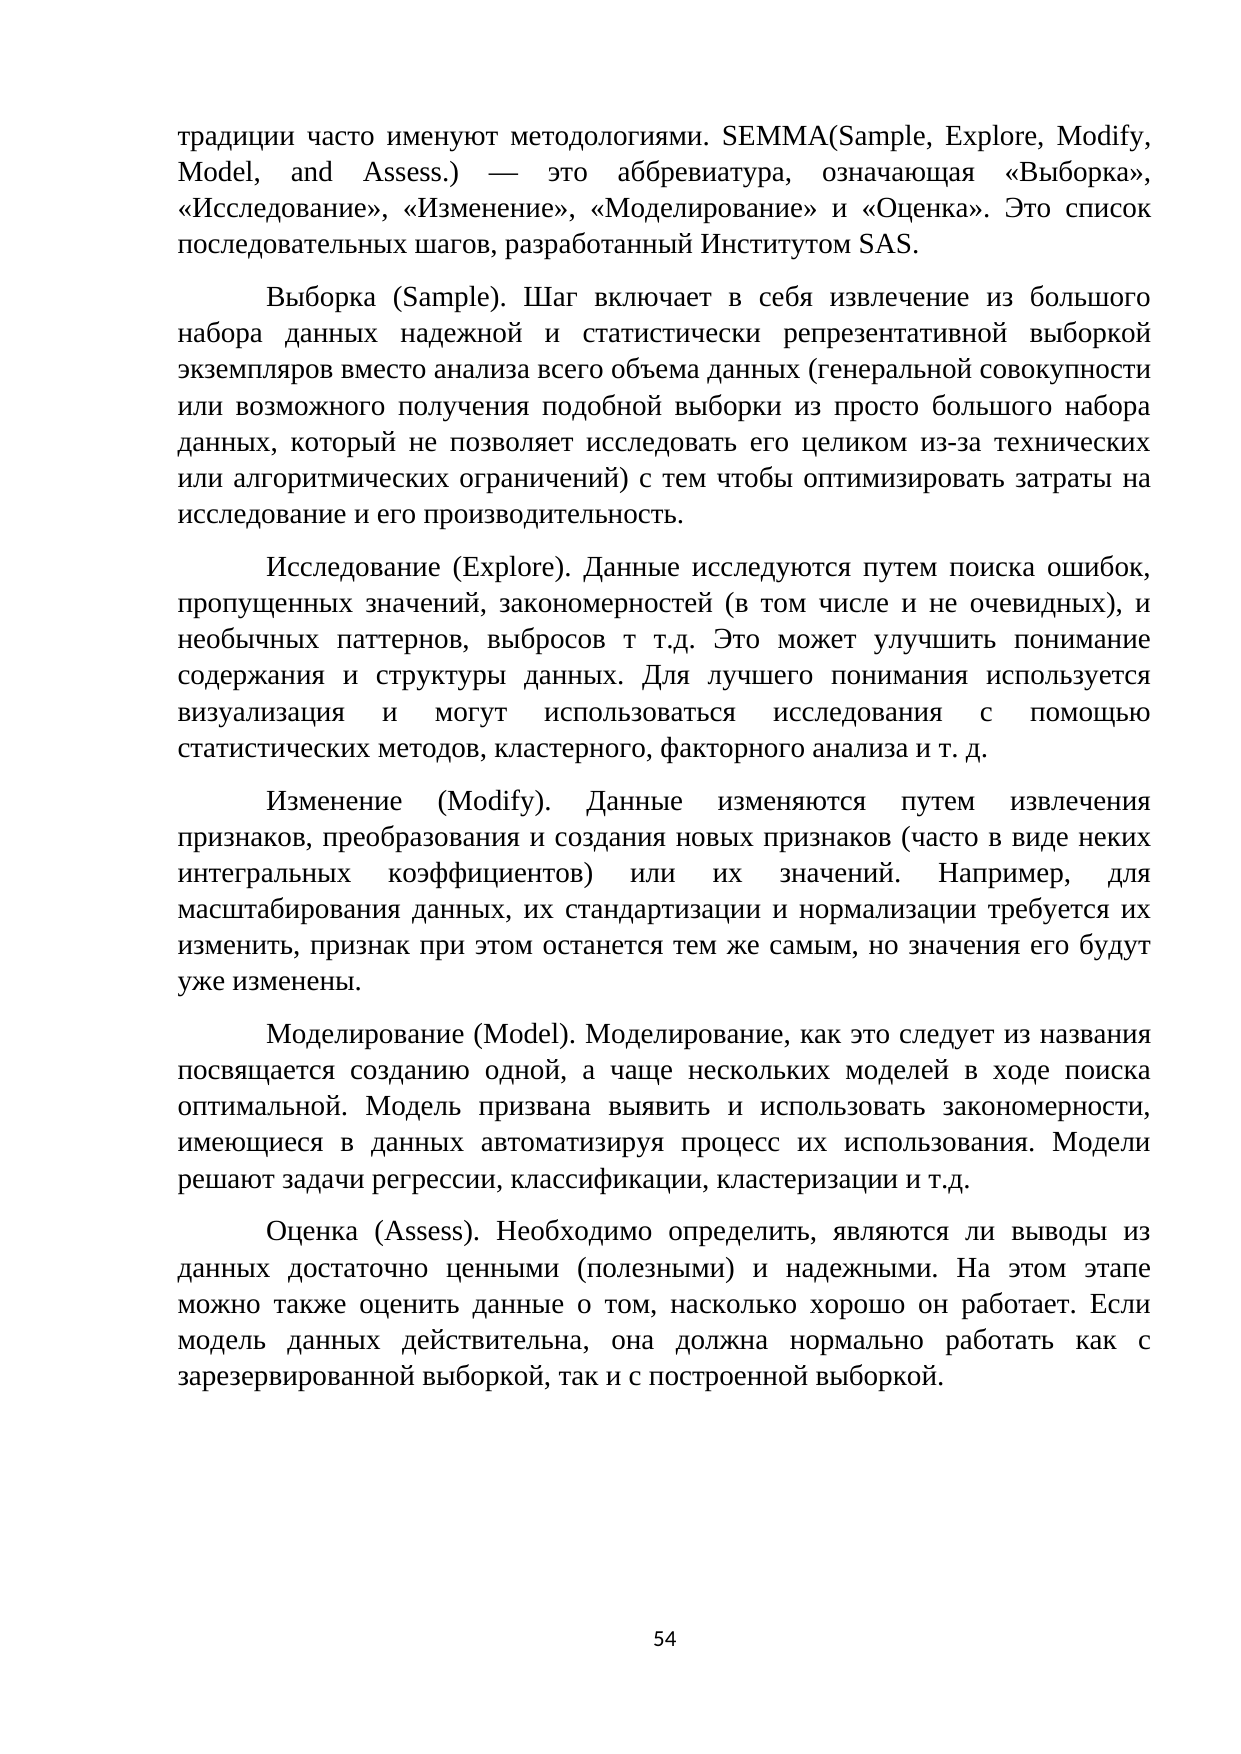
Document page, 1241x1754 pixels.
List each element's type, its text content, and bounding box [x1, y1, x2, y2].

text Исследование (Explore). Данные исследуются путем поиска ошибок, пропущенных значений, закономерностей (в том числе и не очевидных), и необычных паттернов, выбросов т т.д. Это может улучшить понимание содержания и структуры данных. Для лучшего понимания используется визуализация и могут использоваться исследования с помощью статистических методов, кластерного, факторного анализа и т. д. [177, 549, 1152, 763]
text Оценка (Assess). Необходимо определить, являются ли выводы из данных достаточно ценными (полезными) и надежными. На этом этапе можно также оценить данные о том, насколько хорошо он работает. Если модель данных действительна, она должна нормально работать как с зарезервированной выборкой, так и с построенной выборкой. [177, 1213, 1152, 1392]
text Моделирование (Model). Моделирование, как это следует из названия посвящается созданию одной, а чаще нескольких моделей в ходе поиска оптимальной. Модель призвана выявить и использовать закономерности, имеющиеся в данных автоматизируя процесс их использования. Модели решают задачи регрессии, классификации, кластеризации и т.д. [177, 1016, 1152, 1194]
text Изменение (Modify). Данные изменяются путем извлечения признаков, преобразования и создания новых признаков (часто в виде неких интегральных коэффициентов) или их значений. Например, для масштабирования данных, их стандартизации и нормализации требуется их изменить, признак при этом останется тем же самым, но значения его будут уже изменены. [177, 783, 1152, 997]
text Интеллектуальный анализ данных (DM, Data Mining) рассматривается как одну из фаз процесса обнаружения знаний в базах данных (KDD, Knowledge discovery data-bases). При этом важнейшей задачей считается автоматизация исследовательской деятельности за счёт автоматизации обработки «сырых» данных, которая в свою очередь как сокращает количество информации до размеров удобных для восприятия и последующего анализа, так и преобразует её в удобный для анализа вид. Этап же интеллектуального анализа данных касается, главным образом, извлечения из данных, а точнее создание новых знаний, которые представляют из себя более сложные закономерности, чем те, которые обычно получают, используя только методы описательной статистики и сравнения распределений. В литературе не всегда однозначно различаются эти подходы. Однако при появлении всё больших объёмов данных потребность в более совершенных инструментах анализа возрастала и основной целью стало недопущение возможной потери знаний при обработке всё больших объёмов информации. С конца прошлого века наблюдается рост количества и попыток консолидации средств и методов, предназначенных для интеллектуального анализа данных. Предпринимаются некоторые усилия, направленные на установление стандартов в этой области в попытке объединить работу ученых и разработчиков бизнес структур. Безусловно в первую очередь было использовано бизнес-моделирование, так как математические модели в области экономики давно уже являются популярными инструментами. Непосредственно для интеллектуального анализа данных данная консолидация породила несколько подходов, которые следуя англоязычной традиции часто именуют методологиями. SEMMA(Sample, Explore, Modify, Model, and Assess.) — это аббревиатура, означающая «Выборка», «Исследование», «Изменение», «Моделирование» и «Оценка». Это список последовательных шагов, разработанный Институтом SAS. [177, 118, 1152, 260]
text Выборка (Sample). Шаг включает в себя извлечение из большого набора данных надежной и статистически репрезентативной выборкой экземпляров вместо анализа всего объема данных (генеральной совокупности или возможного получения подобной выборки из просто большого набора данных, который не позволяет исследовать его целиком из-за технических или алгоритмических ограничений) с тем чтобы оптимизировать затраты на исследование и его производительность. [177, 279, 1152, 530]
